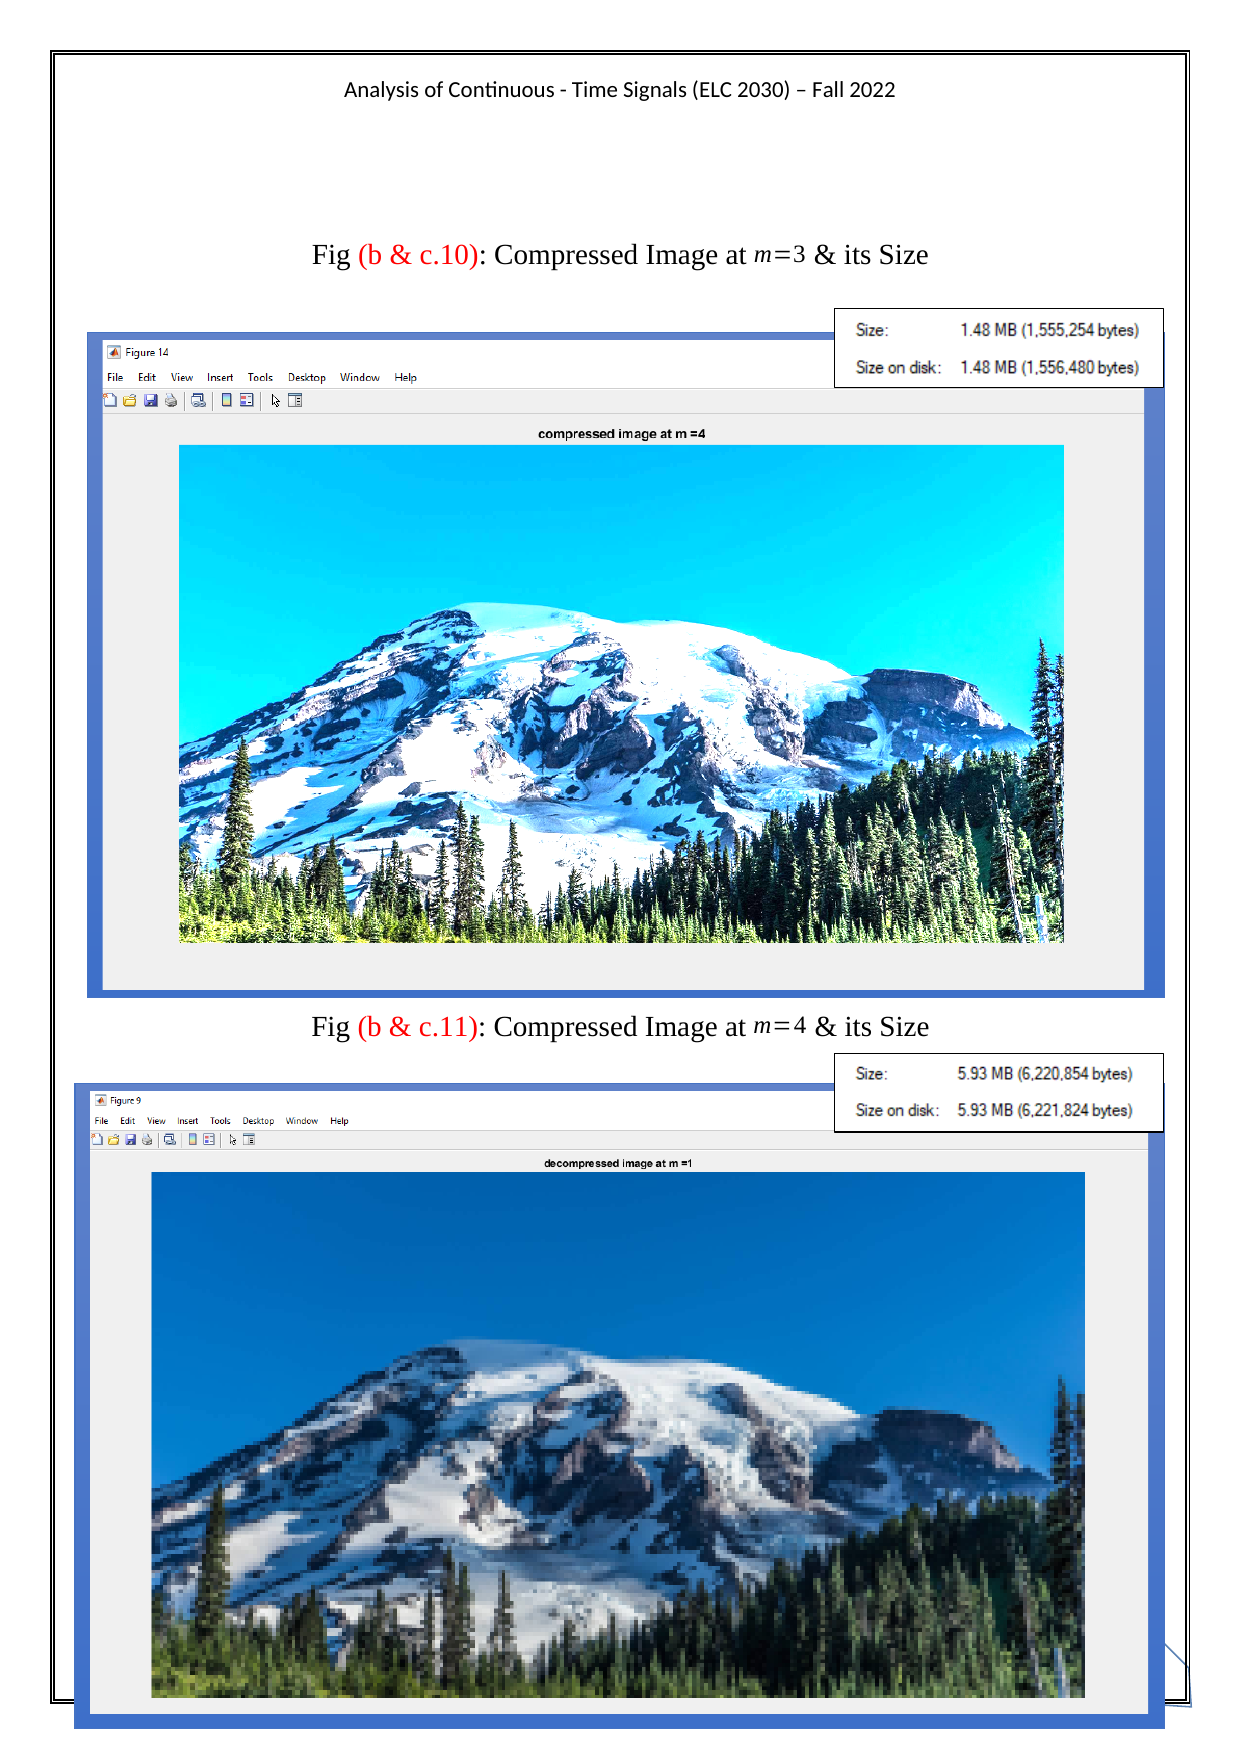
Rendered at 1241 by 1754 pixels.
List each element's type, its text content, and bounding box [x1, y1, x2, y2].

picture [90, 1091, 1149, 1714]
picture [102, 340, 1145, 990]
picture [849, 1060, 1144, 1125]
text Fig (b & c.10): Compressed Image at & its Size [75, 237, 1165, 271]
text Fig (b & c.11): Compressed Image at & its Size [75, 1009, 1165, 1042]
picture [849, 316, 1149, 381]
